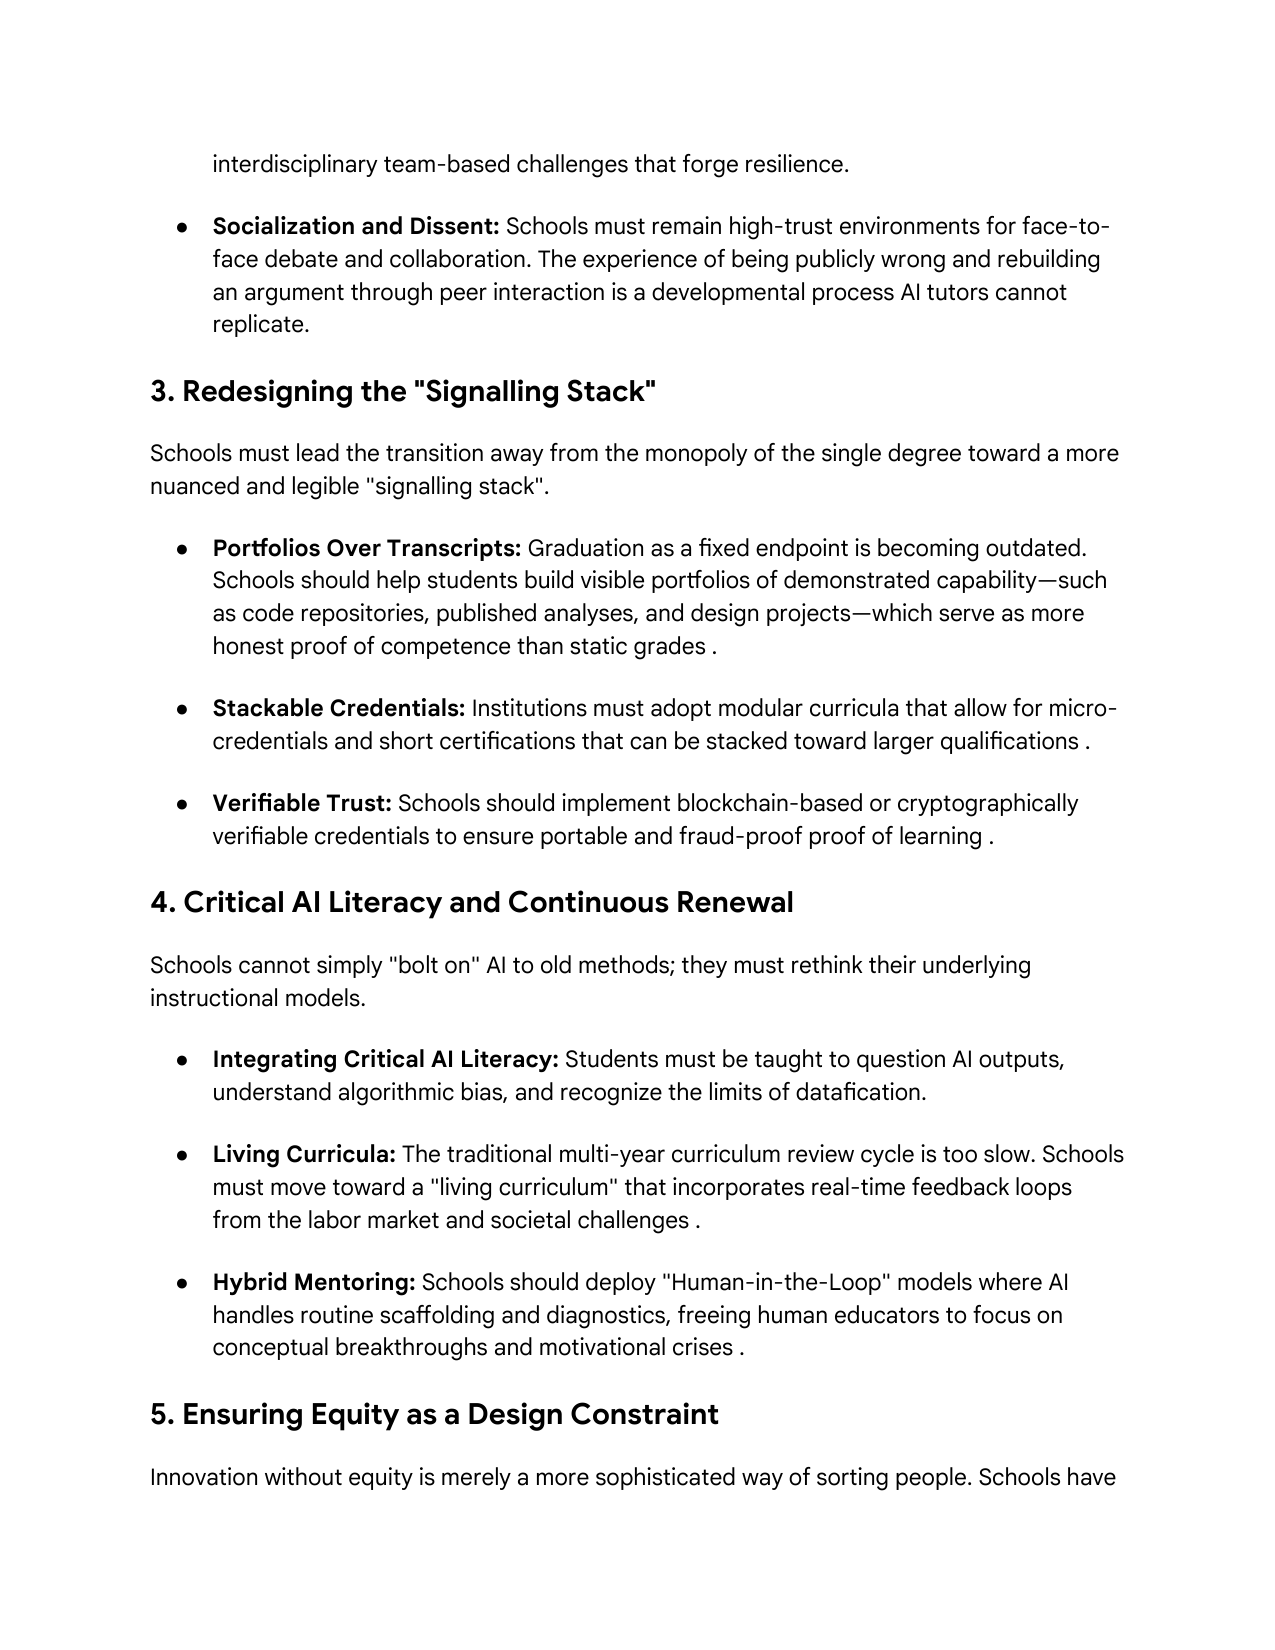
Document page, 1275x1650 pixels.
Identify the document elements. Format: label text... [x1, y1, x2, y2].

list Socialization and Dissent: Schools must remain high-trust environments for face-to-face debate and collaboration. The experience of being publicly wrong and rebuilding an argument through peer interaction is a developmental process AI tutors cannot replicate. [175, 212, 1125, 369]
list Integrating Critical AI Literacy: Students must be taught to question AI outputs, understand algorithmic bias, and recognize the limits of datafication. [175, 1045, 1125, 1137]
list Stackable Credentials: Institutions must adopt modular curricula that allow for micro-credentials and short certifications that can be stacked toward larger qualifications . [175, 694, 1125, 786]
list Portfolios Over Transcripts: Graduation as a fixed endpoint is becoming outdated. Schools should help students build visible portfolios of demonstrated capability—such as code repositories, published analyses, and design projects—which serve as more honest proof of competence than static grades . [175, 534, 1125, 691]
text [150, 1463, 1125, 1491]
list Hybrid Mentoring: Schools should deploy "Human-in-the-Loop" models where AI handles routine scaffolding and diagnostics, freeing human educators to focus on conceptual breakthroughs and motivational crises . [175, 1268, 1125, 1392]
subtitle 5. Ensuring Equity as a Design Constraint [150, 1396, 1125, 1433]
subtitle 4. Critical AI Literacy and Continuous Renewal [150, 884, 1125, 921]
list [175, 150, 1125, 209]
subtitle 3. Redesigning the "Signalling Stack" [150, 373, 1125, 409]
text Schools cannot simply "bolt on" AI to old methods; they must rethink their underlying instructional models. [150, 951, 1125, 1013]
text Schools must lead the transition away from the monopoly of the single degree toward a more nuanced and legible "signalling stack". [150, 439, 1125, 501]
list Living Curricula: The traditional multi-year curriculum review cycle is too slow. Schools must move toward a "living curriculum" that incorporates real-time feedback loops from the labor market and societal challenges . [175, 1140, 1125, 1264]
list Verifiable Trust: Schools should implement blockchain-based or cryptographically verifiable credentials to ensure portable and fraud-proof proof of learning . [175, 789, 1125, 881]
